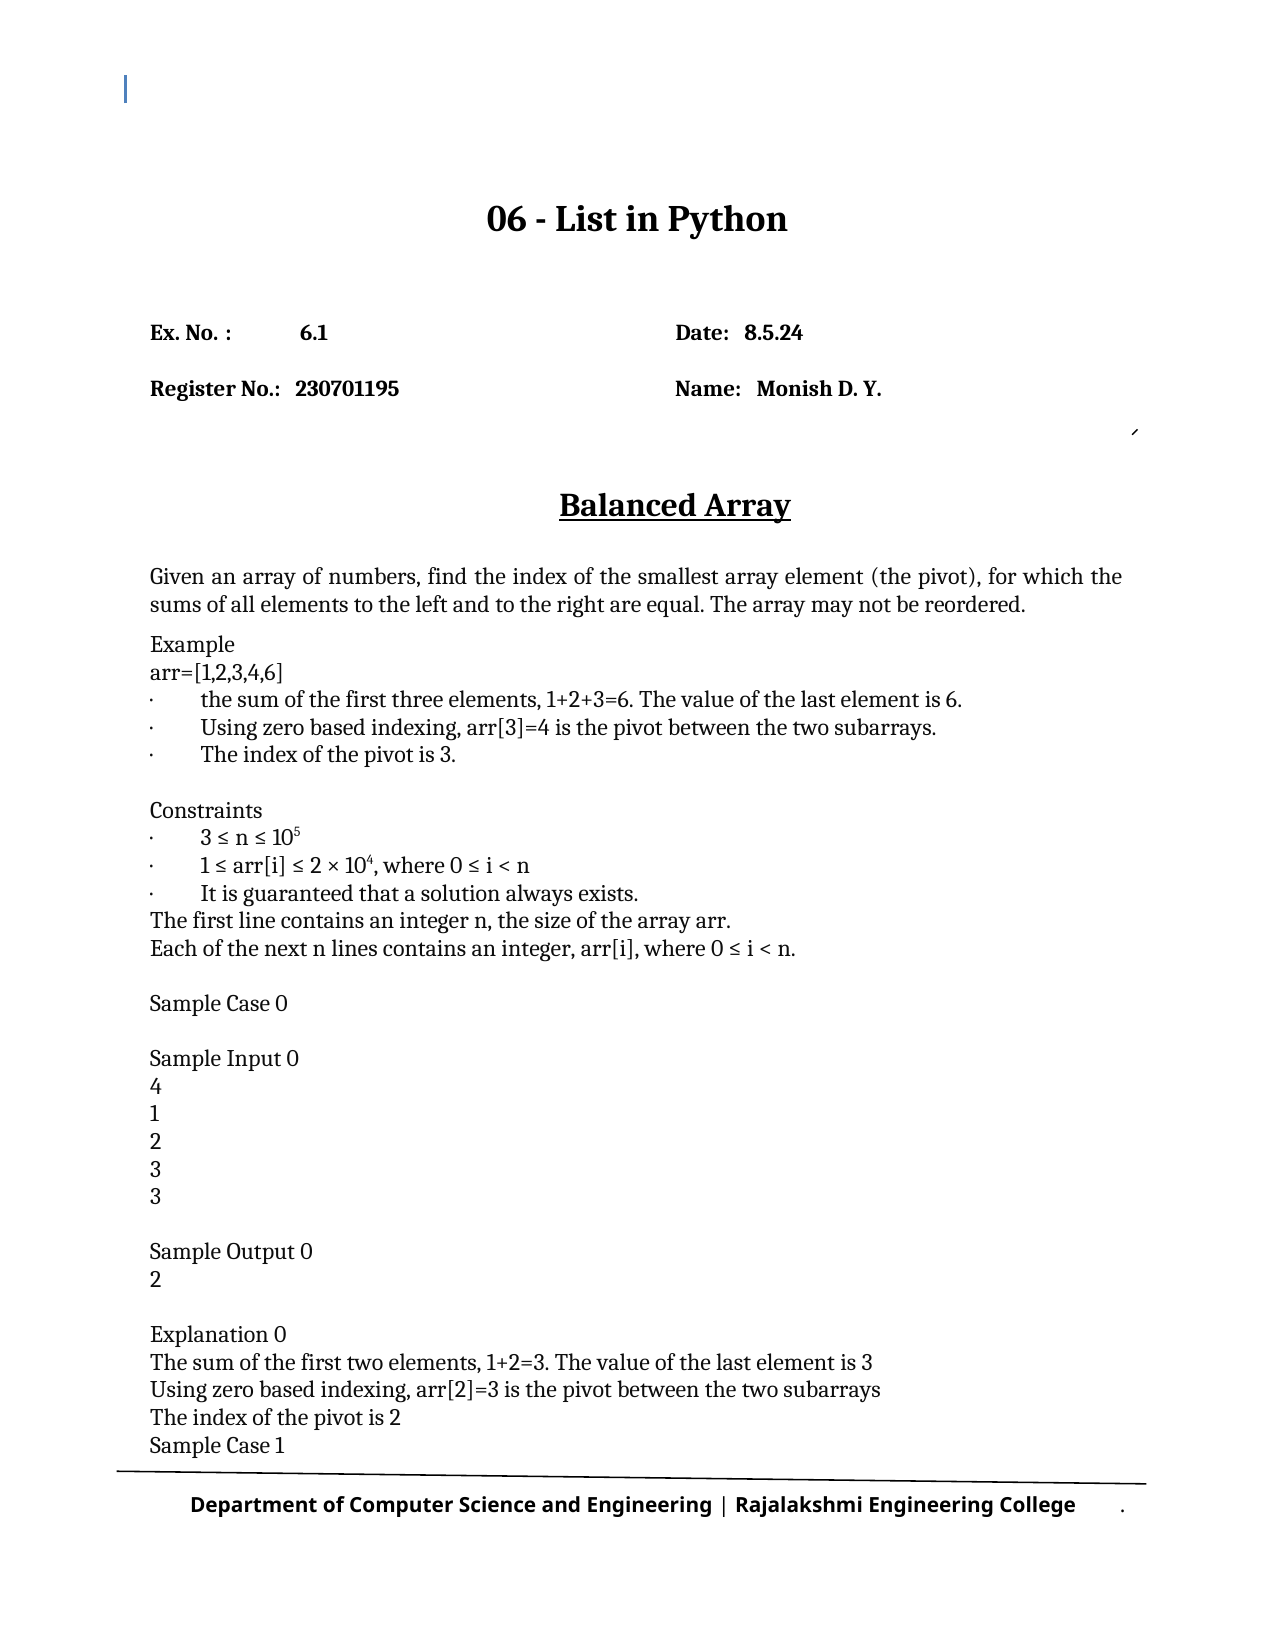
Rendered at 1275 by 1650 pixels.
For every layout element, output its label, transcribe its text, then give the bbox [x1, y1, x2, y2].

text 2 [150, 1128, 1125, 1155]
text · The index of the pivot is 3. [150, 741, 1125, 769]
text Example [150, 631, 1125, 658]
text The sum of the first two elements, 1+2=3. The value of the last element is 3 [150, 1349, 1125, 1376]
text 4 [150, 1073, 1125, 1100]
text 3 [150, 1183, 1125, 1211]
text 1 [150, 1100, 1125, 1128]
text Balanced Array [225, 487, 1125, 525]
subtitle 06 - List in Python [150, 198, 1125, 241]
text Sample Input 0 [150, 1045, 1125, 1073]
text Sample Output 0 [150, 1238, 1125, 1266]
text Sample Case 0 [150, 990, 1125, 1017]
text Each of the next n lines contains an integer, arr[i], where 0 ≤ i < n. [150, 934, 1125, 962]
text 2 [150, 1266, 1125, 1293]
text · Using zero based indexing, arr[3]=4 is the pivot between the two subarrays. [150, 714, 1125, 741]
text · 3 ≤ n ≤ 105 [150, 824, 1125, 852]
text Register No.: 230701195 Name: Monish D. Y. [150, 376, 1125, 402]
text Ex. No. : 6.1 Date: 8.5.24 [150, 320, 1125, 346]
text 3 [150, 1155, 1125, 1183]
text Sample Case 1 [150, 1431, 1125, 1459]
text The first line contains an integer n, the size of the array arr. [150, 907, 1125, 934]
text arr=[1,2,3,4,6] [150, 658, 1125, 686]
text Given an array of numbers, find the index of the smallest array element (the pivot), for which the sums of all elements to the left and to the right are equal. The array may not be reordered. [150, 563, 1125, 618]
text Using zero based indexing, arr[2]=3 is the pivot between the two subarrays [150, 1376, 1125, 1404]
text Explanation 0 [150, 1321, 1125, 1349]
text · 1 ≤ arr[i] ≤ 2 × 104, where 0 ≤ i < n [150, 852, 1125, 879]
text Constraints [150, 797, 1125, 824]
text The index of the pivot is 2 [150, 1404, 1125, 1431]
text · the sum of the first three elements, 1+2+3=6. The value of the last element is 6. [150, 686, 1125, 714]
text · It is guaranteed that a solution always exists. [150, 879, 1125, 907]
